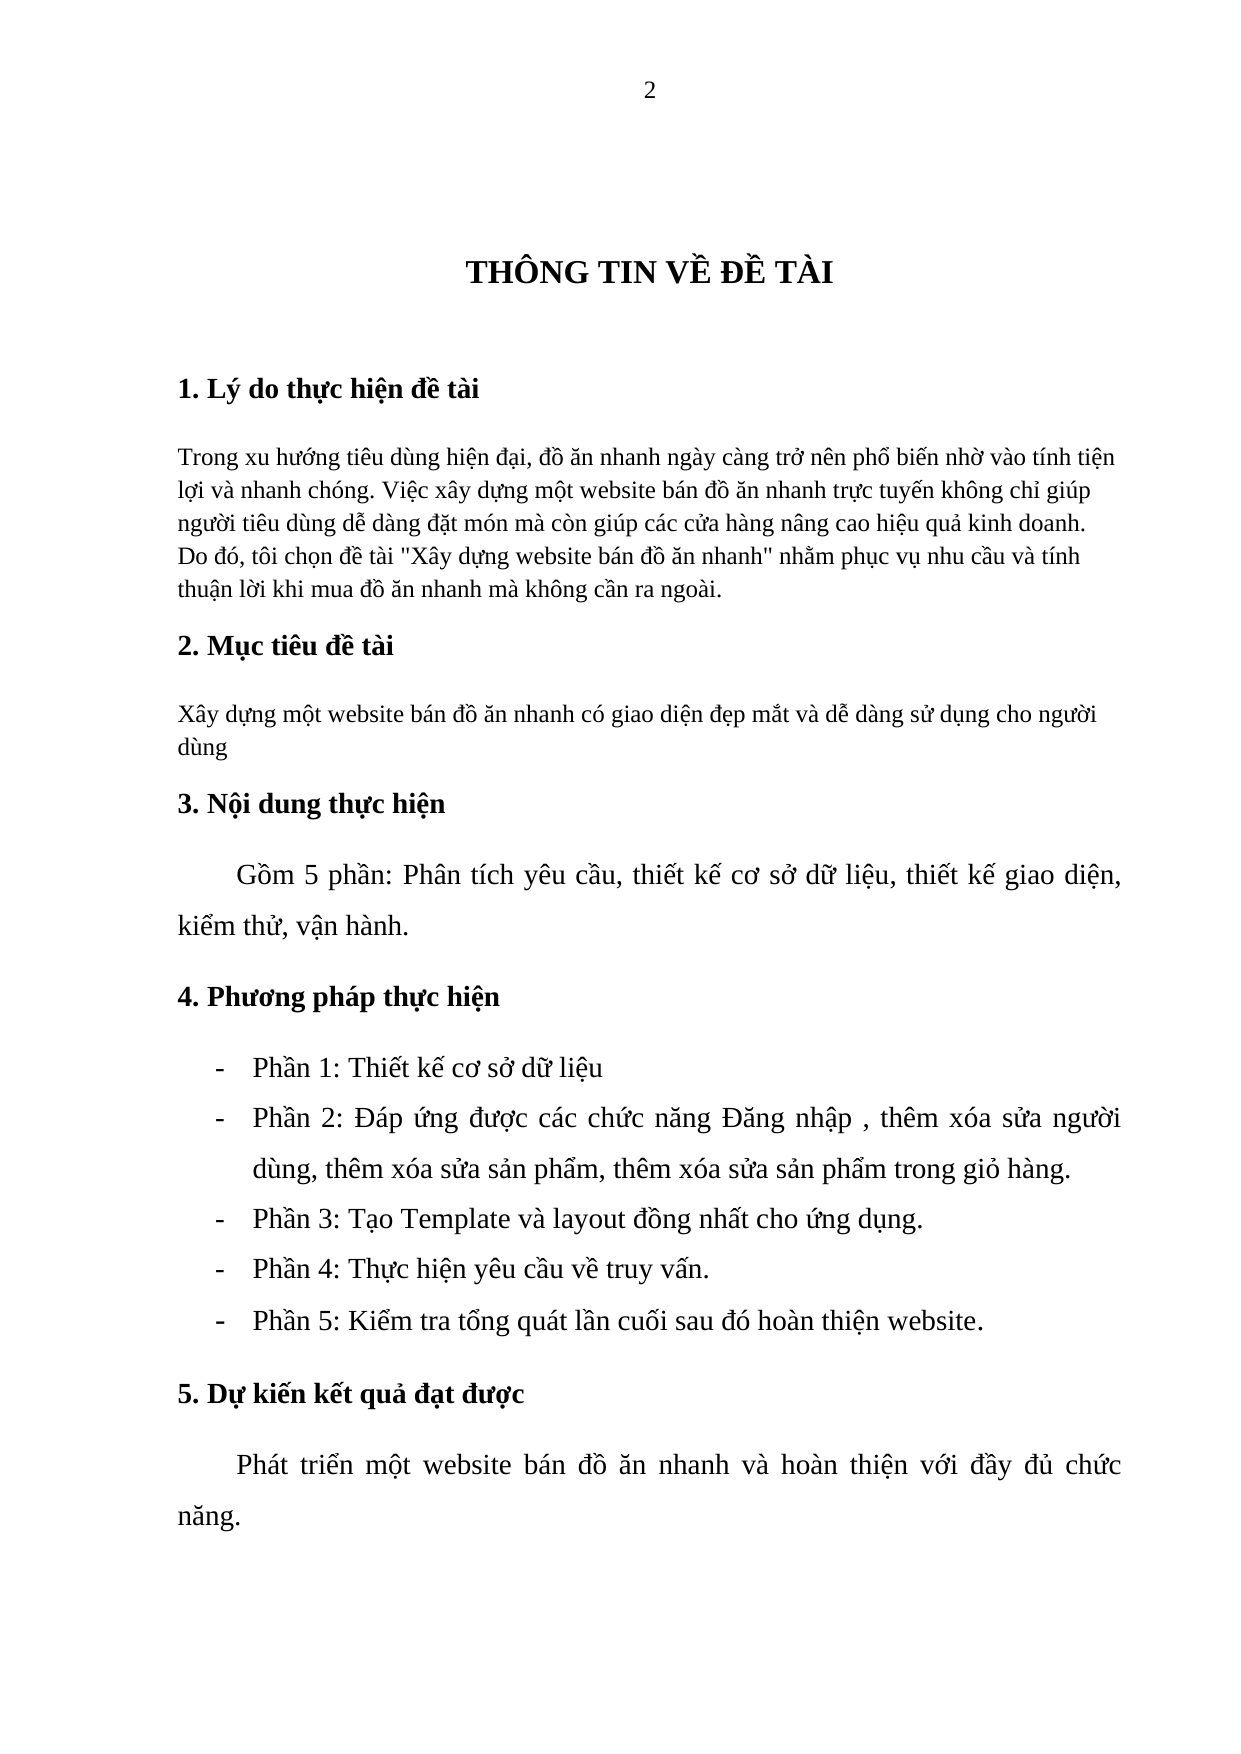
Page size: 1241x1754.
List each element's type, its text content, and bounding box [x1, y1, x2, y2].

subtitle Mục tiêu đề tài [177, 628, 1122, 662]
text Xây dựng một website bán đồ ăn nhanh có giao diện đẹp mắt và dễ dàng sử dụng cho người dùng [177, 699, 1122, 761]
subtitle Phương pháp thực hiện [177, 979, 1122, 1012]
subtitle THÔNG TIN VỀ ĐỀ TÀI [177, 252, 1122, 291]
subtitle Nội dung thực hiện [177, 786, 1122, 820]
subtitle Lý do thực hiện đề tài [177, 371, 1122, 405]
list Phần 4: Thực hiện yêu cầu về truy vấn. [215, 1251, 1122, 1285]
list Phần 3: Tạo Template và layout đồng nhất cho ứng dụng. [215, 1201, 1122, 1234]
text Gồm 5 phần: Phân tích yêu cầu, thiết kế cơ sở dữ liệu, thiết kế giao diện, kiểm thử, vận hành. [177, 857, 1122, 941]
subtitle Dự kiến kết quả đạt được [177, 1376, 1122, 1410]
list Phần 5: Kiểm tra tổng quát lần cuối sau đó hoàn thiện website. [215, 1302, 1122, 1338]
text Phát triển một website bán đồ ăn nhanh và hoàn thiện với đầy đủ chức năng. [177, 1447, 1122, 1531]
list Phần 1: Thiết kế cơ sở dữ liệu [215, 1050, 1122, 1084]
list Phần 2: Đáp ứng được các chức năng Đăng nhập , thêm xóa sửa người dùng, thêm xóa sửa sản phẩm, thêm xóa sửa sản phẩm trong giỏ hàng. [215, 1100, 1122, 1184]
text Trong xu hướng tiêu dùng hiện đại, đồ ăn nhanh ngày càng trở nên phổ biến nhờ vào tính tiện lợi và nhanh chóng. Việc xây dựng một website bán đồ ăn nhanh trực tuyến không chỉ giúp người tiêu dùng dễ dàng đặt món mà còn giúp các cửa hàng nâng cao hiệu quả kinh doanh. Do đó, tôi chọn đề tài "Xây dựng website bán đồ ăn nhanh" nhằm phục vụ nhu cầu và tính thuận lời khi mua đồ ăn nhanh mà không cần ra ngoài. [177, 442, 1122, 603]
